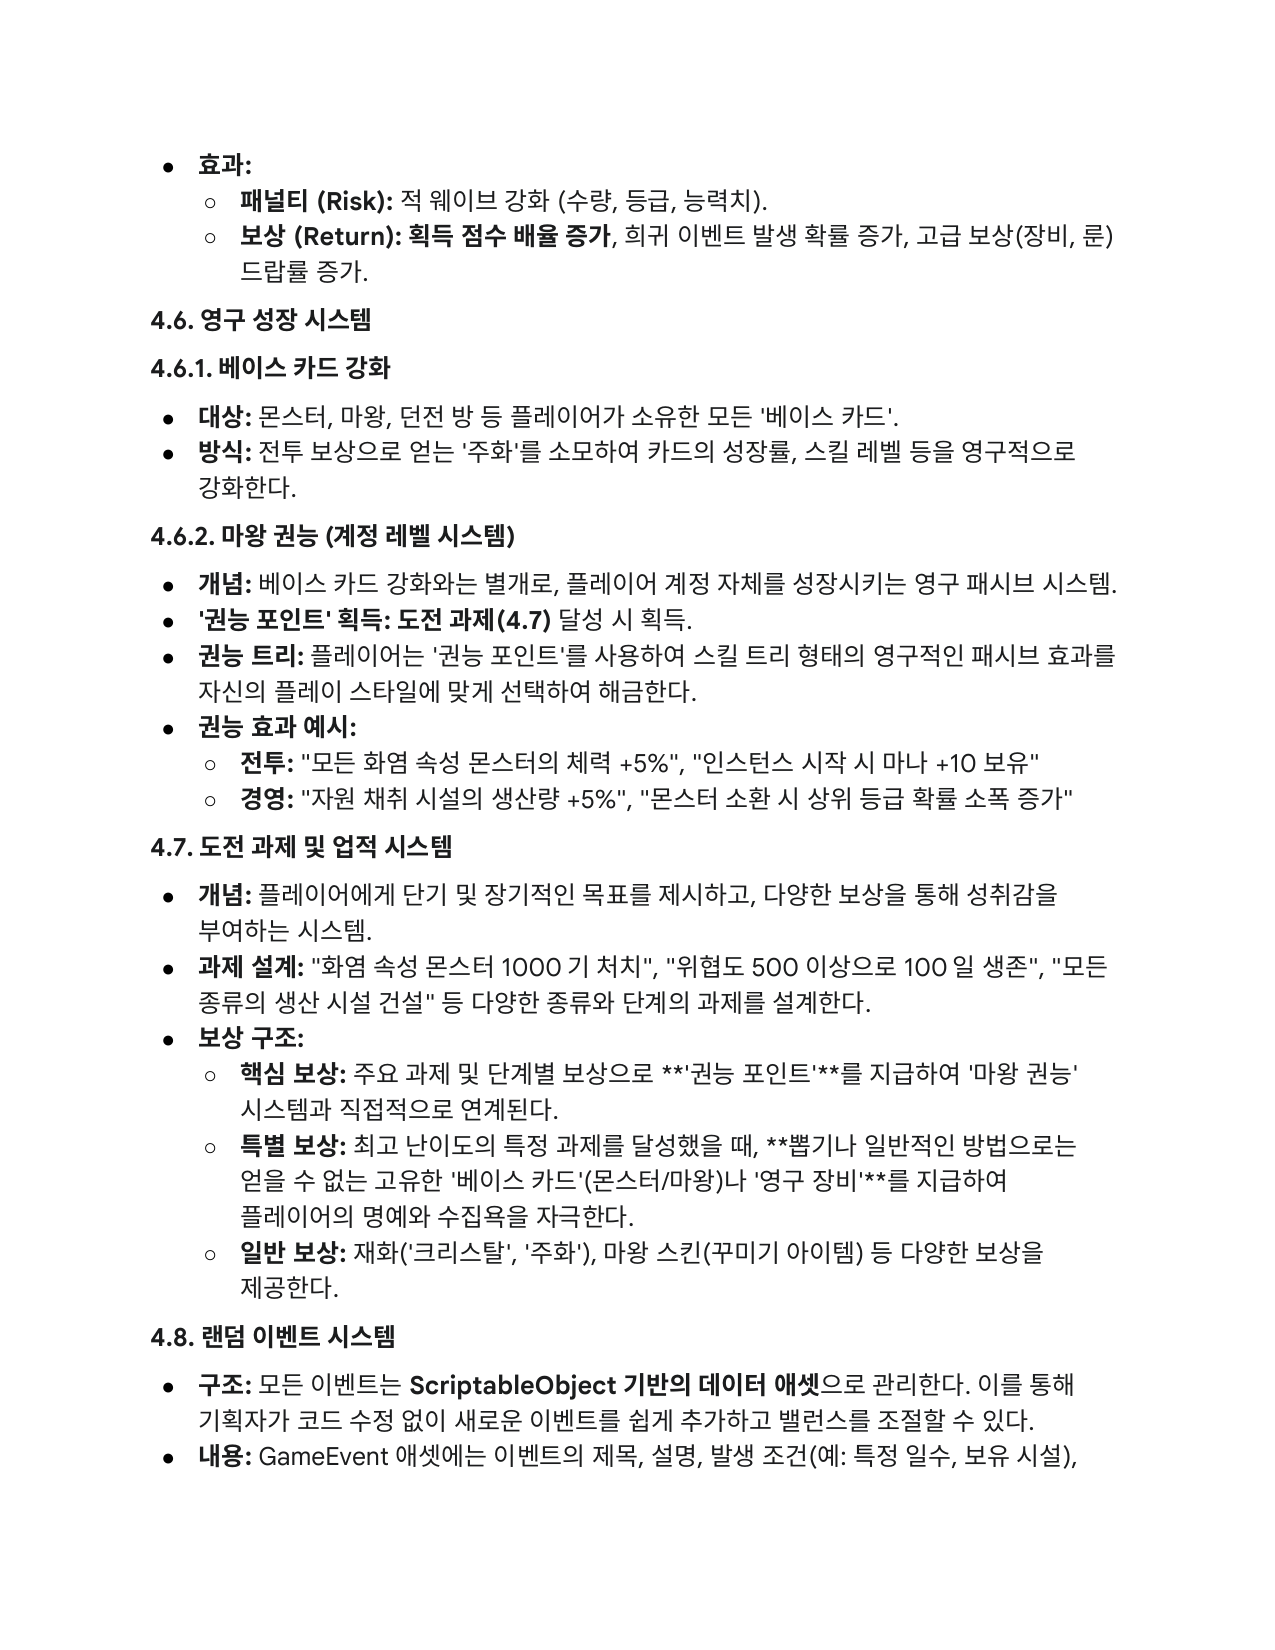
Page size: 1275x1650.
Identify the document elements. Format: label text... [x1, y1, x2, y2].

list 권능 트리: 플레이어는 '권능 포인트'를 사용하여 스킬 트리 형태의 영구적인 패시브 효과를 자신의 플레이 스타일에 맞게 선택하여 해금한다. [161, 641, 1125, 708]
list 구조: 모든 이벤트는 ScriptableObject 기반의 데이터 애셋으로 관리한다. 이를 통해 기획자가 코드 수정 없이 새로운 이벤트를 쉽게 추가하고 밸런스를 조절할 수 있다. [161, 1370, 1125, 1437]
list 핵심 보상: 주요 과제 및 단계별 보상으로 **'권능 포인트'**를 지급하여 '마왕 권능' 시스템과 직접적으로 연계된다. [203, 1059, 1125, 1126]
list 보상 (Return): 획득 점수 배율 증가, 희귀 이벤트 발생 확률 증가, 고급 보상(장비, 룬) 드랍률 증가. [203, 221, 1125, 288]
subtitle 4.8. 랜덤 이벤트 시스템 [150, 1322, 1125, 1353]
list 개념: 플레이어에게 단기 및 장기적인 목표를 제시하고, 다양한 보상을 통해 성취감을 부여하는 시스템. [161, 881, 1125, 948]
subtitle 4.7. 도전 과제 및 업적 시스템 [150, 832, 1125, 864]
list 전투: "모든 화염 속성 몬스터의 체력 +5%", "인스턴스 시작 시 마나 +10 보유" [203, 748, 1125, 780]
list 패널티 (Risk): 적 웨이브 강화 (수량, 등급, 능력치). [203, 186, 1125, 217]
subtitle 4.6. 영구 성장 시스템 [150, 305, 1125, 337]
list 방식: 전투 보상으로 얻는 '주화'를 소모하여 카드의 성장률, 스킬 레벨 등을 영구적으로 강화한다. [161, 438, 1125, 505]
list 경영: "자원 채취 시설의 생산량 +5%", "몬스터 소환 시 상위 등급 확률 소폭 증가" [203, 784, 1125, 816]
list 과제 설계: "화염 속성 몬스터 1000기 처치", "위협도 500 이상으로 100일 생존", "모든 종류의 생산 시설 건설" 등 다양한 종류와 단계의 과제를 설계한다. [161, 952, 1125, 1019]
subtitle 4.6.1. 베이스 카드 강화 [150, 354, 1125, 385]
list 효과: [161, 150, 1125, 181]
list '권능 포인트' 획득: 도전 과제(4.7) 달성 시 획득. [161, 606, 1125, 637]
list 개념: 베이스 카드 강화와는 별개로, 플레이어 계정 자체를 성장시키는 영구 패시브 시스템. [161, 570, 1125, 601]
list 특별 보상: 최고 난이도의 특정 과제를 달성했을 때, **뽑기나 일반적인 방법으로는 얻을 수 없는 고유한 '베이스 카드'(몬스터/마왕)나 '영구 장비'**를 지급하여 플레이어의 명예와 수집욕을 자극한다. [203, 1131, 1125, 1233]
list 권능 효과 예시: [161, 713, 1125, 744]
list 보상 구조: [161, 1023, 1125, 1055]
list 일반 보상: 재화('크리스탈', '주화'), 마왕 스킨(꾸미기 아이템) 등 다양한 보상을 제공한다. [203, 1238, 1125, 1305]
list 대상: 몬스터, 마왕, 던전 방 등 플레이어가 소유한 모든 '베이스 카드'. [161, 402, 1125, 433]
subtitle 4.6.2. 마왕 권능 (계정 레벨 시스템) [150, 522, 1125, 553]
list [161, 1442, 1125, 1473]
